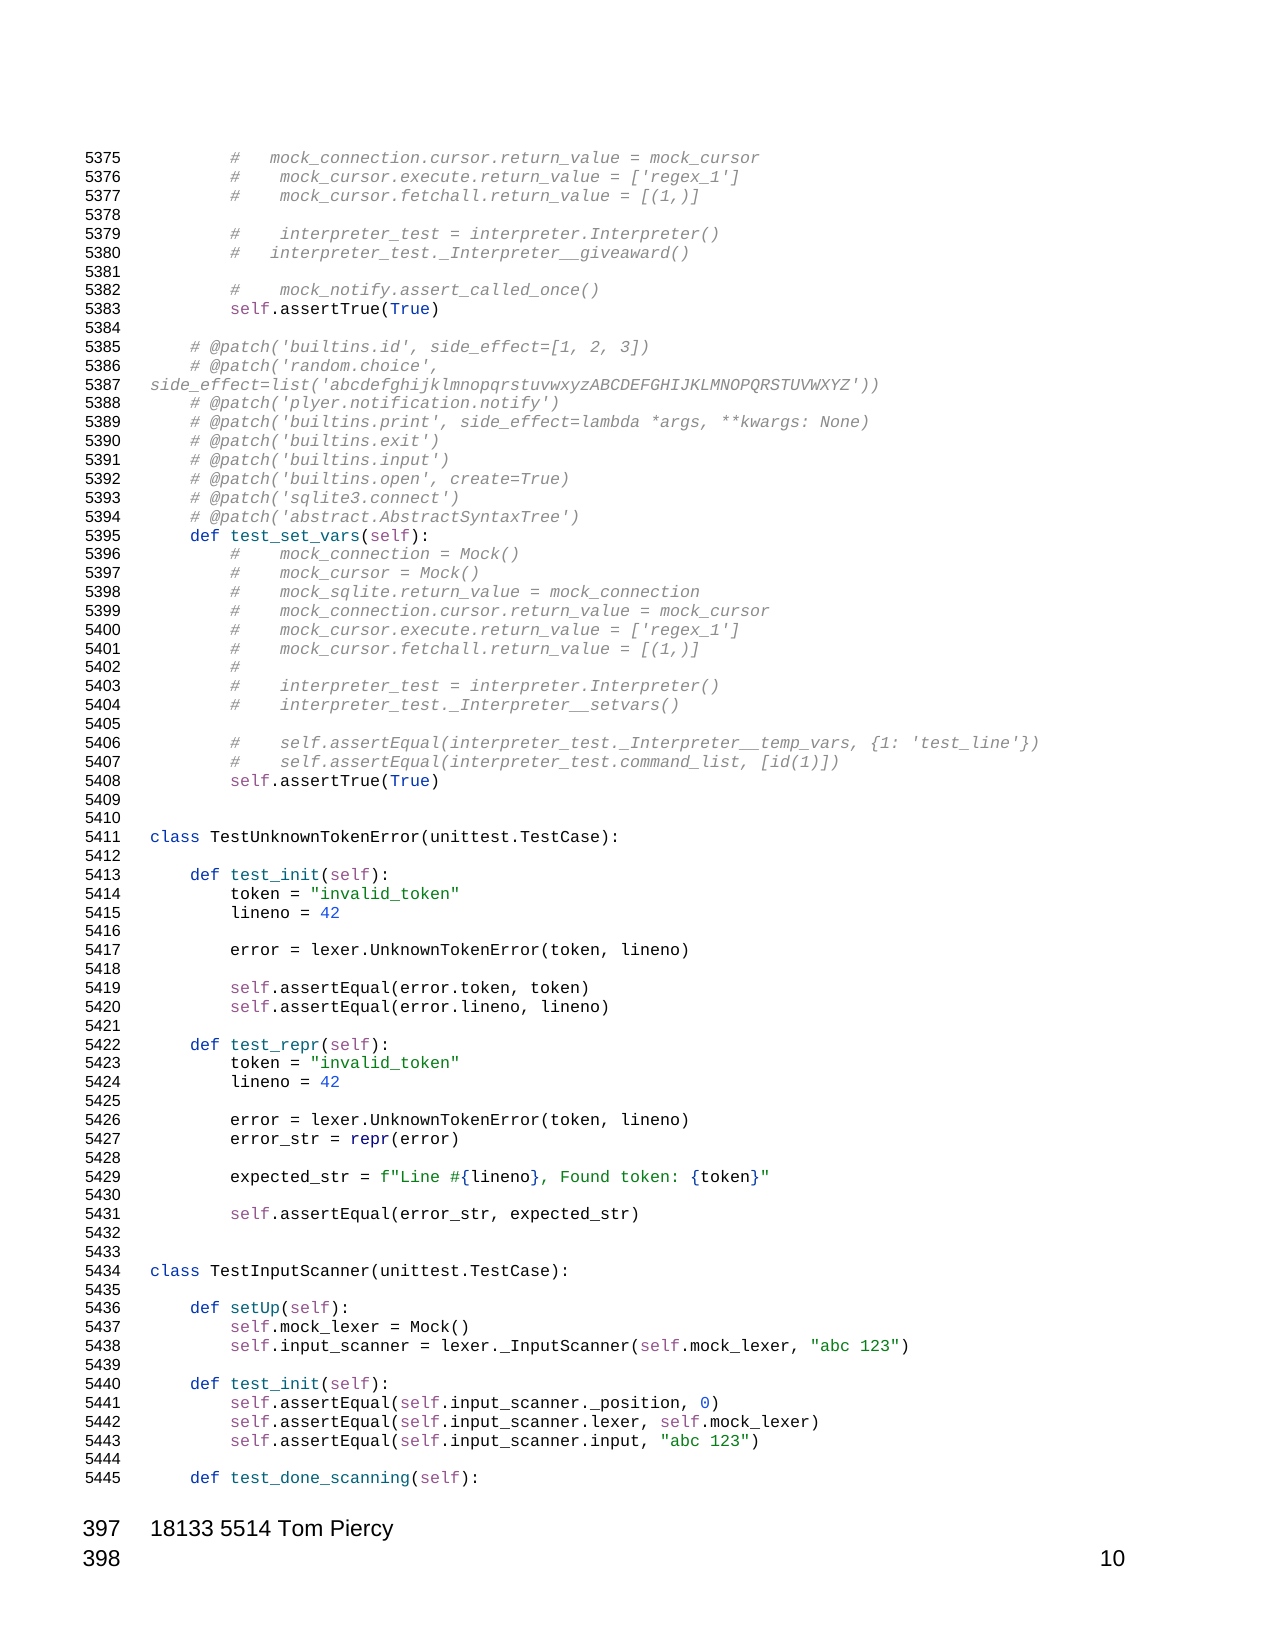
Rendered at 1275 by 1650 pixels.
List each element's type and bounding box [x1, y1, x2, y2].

text [150, 150, 1125, 1489]
